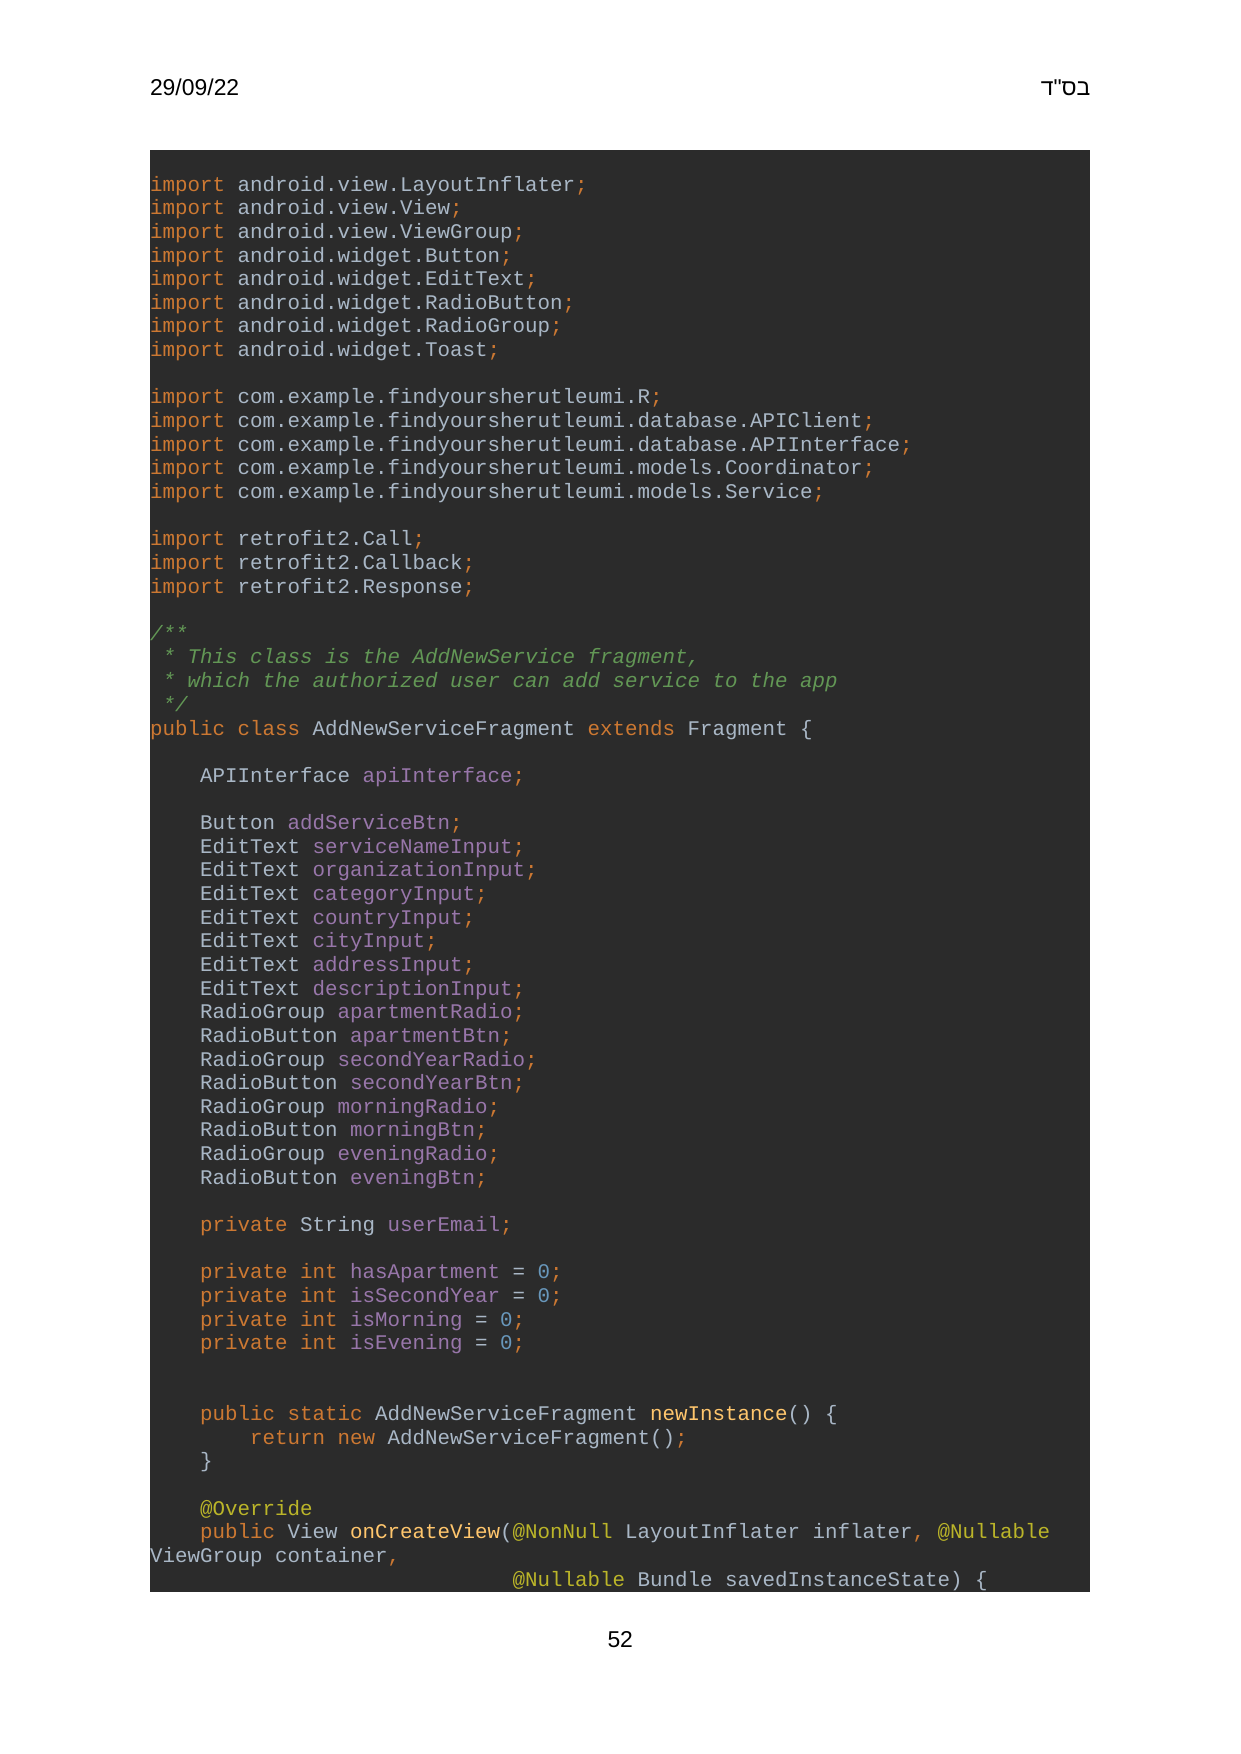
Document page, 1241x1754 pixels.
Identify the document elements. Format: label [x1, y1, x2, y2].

text [150, 150, 1090, 1592]
